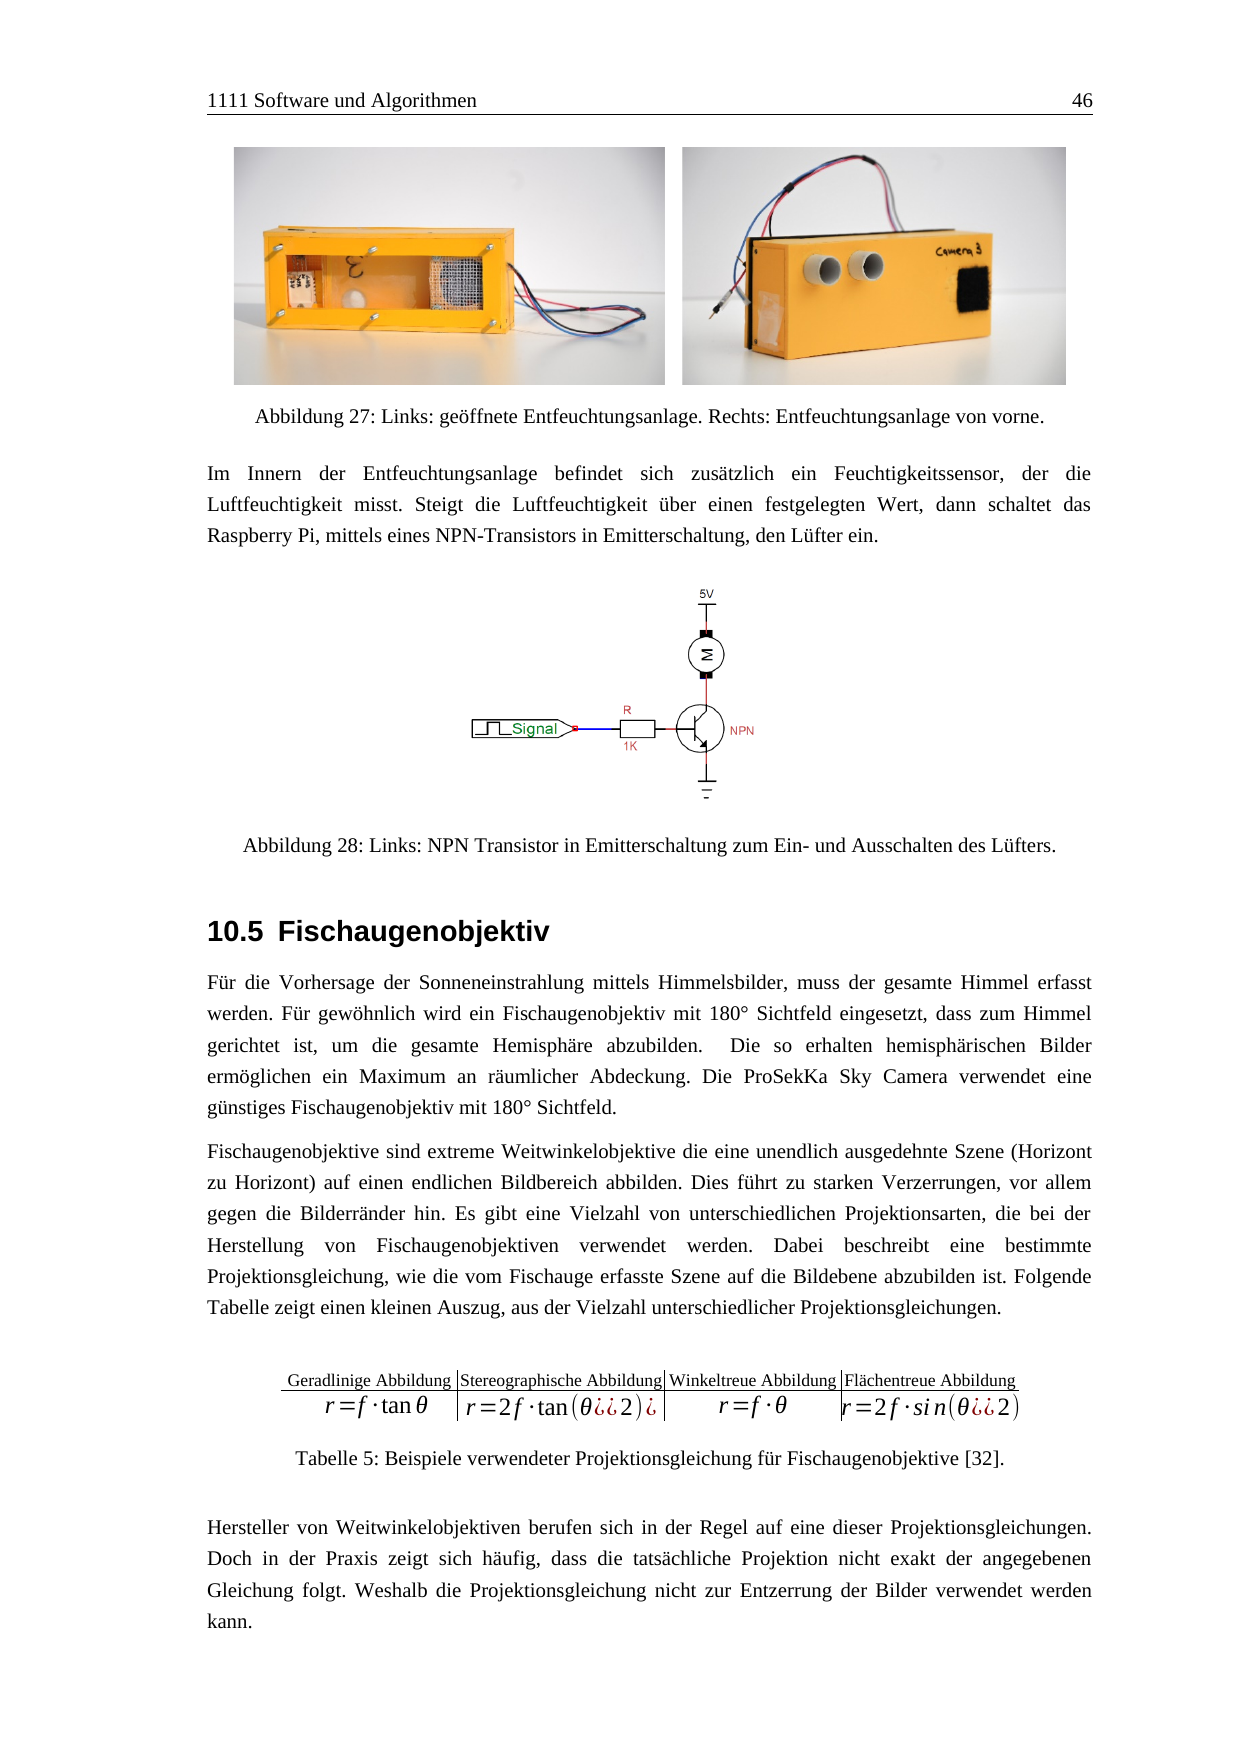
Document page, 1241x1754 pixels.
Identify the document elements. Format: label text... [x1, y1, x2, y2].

table_header Geradlinige Abbildung [281, 1370, 457, 1390]
table_header Flächentreue Abbildung [842, 1370, 1019, 1390]
table_cell [458, 1391, 664, 1421]
picture [233, 147, 1066, 385]
text Im Innern der Entfeuchtungsanlage befindet sich zusätzlich ein Feuchtigkeitssensor, der die Luftfeuchtigkeit misst. Steigt die Luftfeuchtigkeit über einen festgelegten Wert, dann schaltet das Raspberry Pi, mittels eines NPN-Transistors in Emitterschaltung, den Lüfter ein. [207, 461, 1093, 547]
text Für die Vorhersage der Sonneneinstrahlung mittels Himmelsbilder, muss der gesamte Himmel erfasst werden. Für gewöhnlich wird ein Fischaugenobjektiv mit 180° Sichtfeld eingesetzt, dass zum Himmel gerichtet ist, um die gesamte Hemisphäre abzubilden. Die so erhalten hemisphärischen Bilder ermöglichen ein Maximum an räumlicher Abdeckung. Die ProSekKa Sky Camera verwendet eine günstiges Fischaugenobjektiv mit 180° Sichtfeld. [207, 970, 1093, 1119]
text Abbildung 28: Links: NPN Transistor in Emitterschaltung zum Ein- und Ausschalten des Lüfters. [207, 833, 1093, 857]
table_header Winkeltreue Abbildung [665, 1370, 841, 1390]
text Fischaugenobjektive sind extreme Weitwinkelobjektive die eine unendlich ausgedehnte Szene (Horizont zu Horizont) auf einen endlichen Bildbereich abbilden. Dies führt zu starken Verzerrungen, vor allem gegen die Bilderränder hin. Es gibt eine Vielzahl von unterschiedlichen Projektionsarten, die bei der Herstellung von Fischaugenobjektiven verwendet werden. Dabei beschreibt eine bestimmte Projektionsgleichung, wie die vom Fischauge erfasste Szene auf die Bildebene abzubilden ist. Folgende Tabelle zeigt einen kleinen Auszug, aus der Vielzahl unterschiedlicher Projektionsgleichungen. [207, 1139, 1093, 1319]
text Hersteller von Weitwinkelobjektiven berufen sich in der Regel auf eine dieser Projektionsgleichungen. Doch in der Praxis zeigt sich häufig, dass die tatsächliche Projektion nicht exakt der angegebenen Gleichung folgt. Weshalb die Projektionsgleichung nicht zur Entzerrung der Bilder verwendet werden kann. [207, 1515, 1093, 1633]
text Abbildung 27: Links: geöffnete Entfeuchtungsanlage. Rechts: Entfeuchtungsanlage von vorne. [207, 404, 1093, 428]
table_cell [296, 1391, 457, 1421]
table_cell [665, 1391, 841, 1421]
table_cell [842, 1391, 1019, 1421]
picture [467, 579, 758, 801]
text Tabelle 5: Beispiele verwendeter Projektionsgleichung für Fischaugenobjektive [32]. [207, 1446, 1093, 1470]
table_header Stereographische Abbildung [458, 1370, 664, 1390]
subtitle Fischaugenobjektiv [207, 914, 1093, 947]
